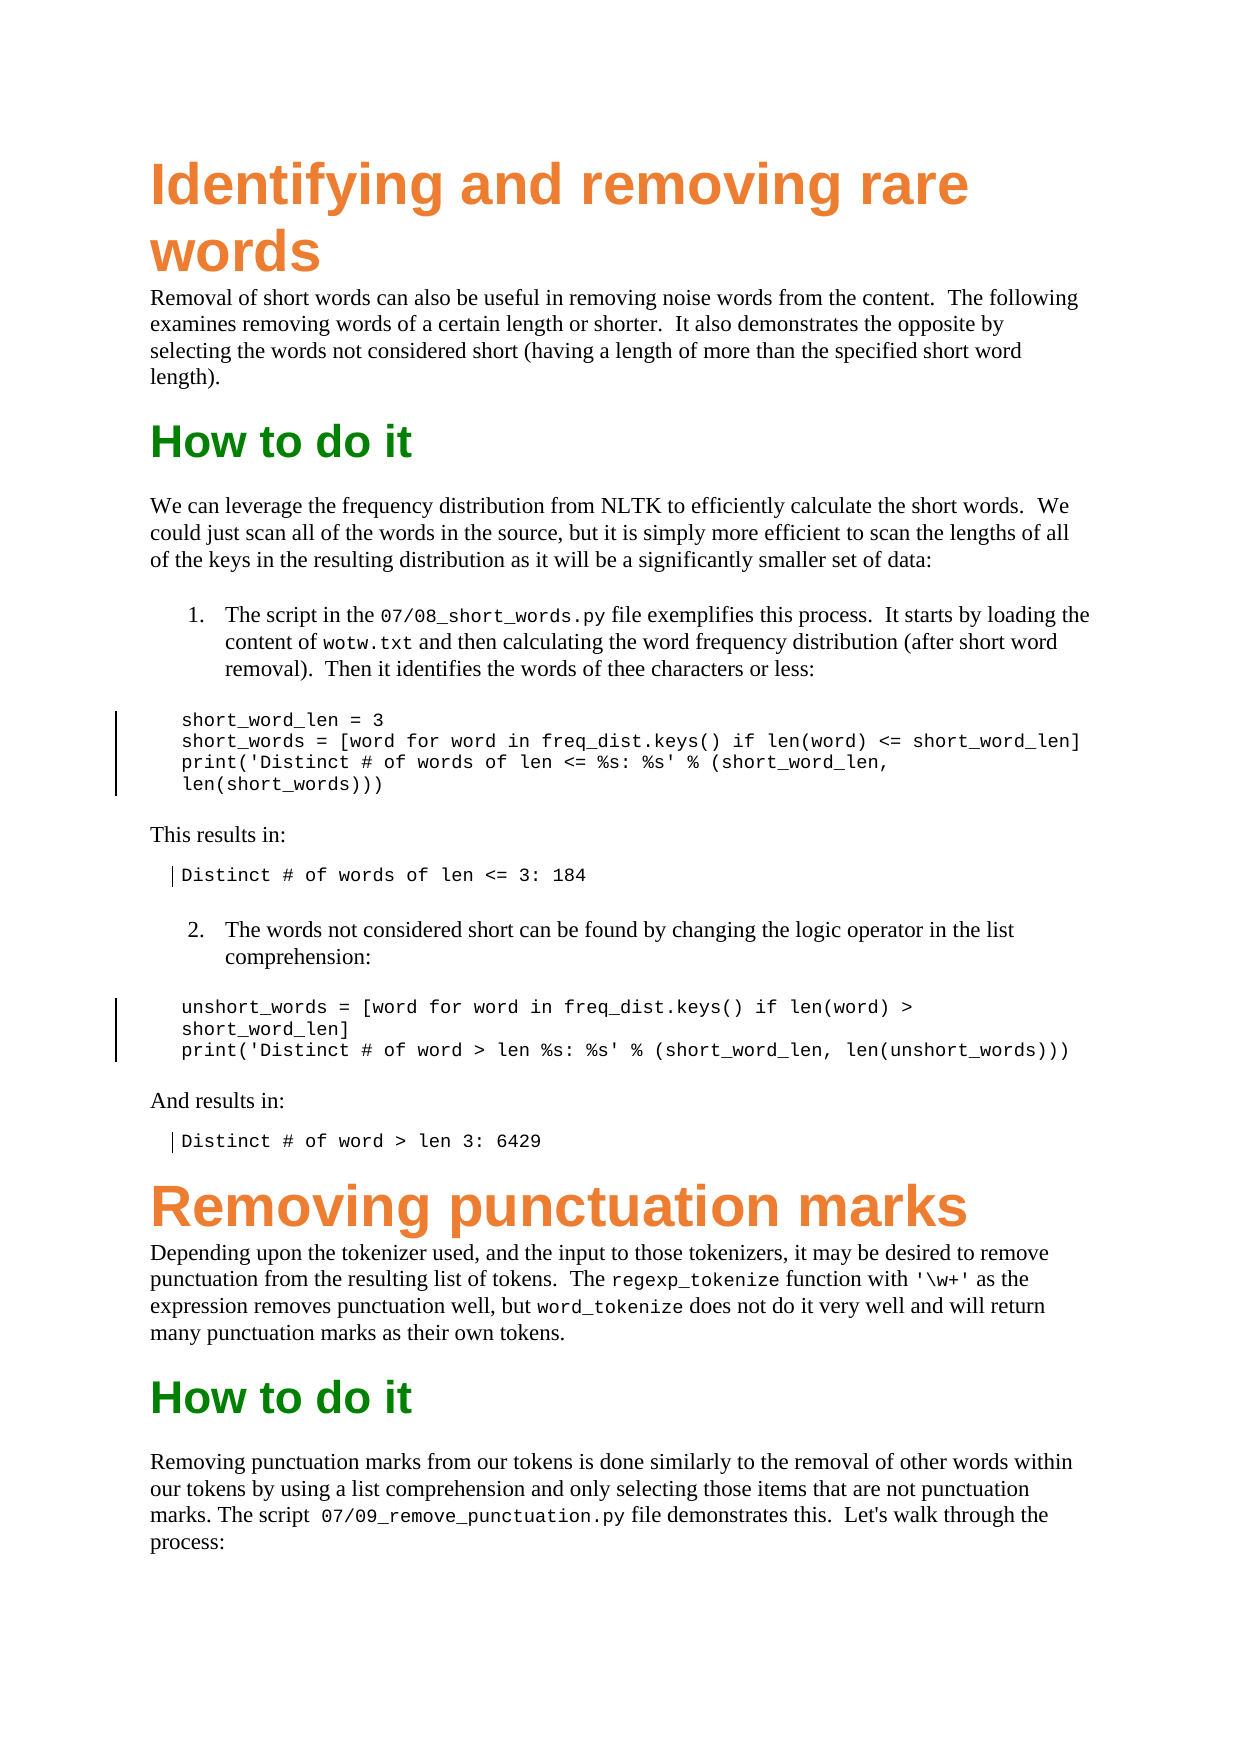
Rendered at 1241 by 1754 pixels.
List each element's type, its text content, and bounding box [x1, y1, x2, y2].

text Removing punctuation marks from our tokens is done similarly to the removal of other words within our tokens by using a list comprehension and only selecting those items that are not punctuation marks. The script 07/09_remove_punctuation.py file demonstrates this. Let's walk through the process: [150, 1448, 1090, 1555]
list The words not considered short can be found by changing the logic operator in the list comprehension: [187, 916, 1090, 969]
text unshort_words = [word for word in freq_dist.keys() if len(word) > short_word_len] print('Distinct # of word > len %s: %s' % (short_word_len, len(unshort_words))) [117, 998, 1090, 1062]
text We can leverage the frequency distribution from NLTK to efficiently calculate the short words. We could just scan all of the words in the source, but it is simply more efficient to scan the lengths of all of the keys in the resulting distribution as it will be a significantly smaller set of data: [150, 492, 1090, 572]
subtitle Removing punctuation marks [150, 1172, 1090, 1239]
subtitle How to do it [150, 1370, 1090, 1423]
text And results in: [150, 1087, 1090, 1113]
text This results in: [150, 821, 1090, 847]
subtitle How to do it [150, 414, 1090, 467]
subtitle Identifying and removing rare words [150, 150, 1090, 284]
text Removal of short words can also be useful in removing noise words from the content. The following examines removing words of a certain length or shorter. It also demonstrates the opposite by selecting the words not considered short (having a length of more than the specified short word length). [221, 284, 1090, 389]
text Depending upon the tokenizer used, and the input to those tokenizers, it may be desired to remove punctuation from the resulting list of tokens. The regexp_tokenize function with '\w+' as the expression removes punctuation well, but word_tokenize does not do it very well and will return many punctuation marks as their own tokens. [150, 1239, 1090, 1345]
text short_word_len = 3 short_words = [word for word in freq_dist.keys() if len(word) <= short_word_len] print('Distinct # of words of len <= %s: %s' % (short_word_len, len(short_words))) [117, 711, 1090, 796]
list The script in the 07/08_short_words.py file exemplifies this process. It starts by loading the content of wotw.txt and then calculating the word frequency distribution (after short word removal). Then it identifies the words of thee characters or less: [187, 601, 1090, 681]
text Distinct # of word > len 3: 6429 [173, 1132, 1090, 1153]
text Distinct # of words of len <= 3: 184 [173, 866, 1090, 887]
